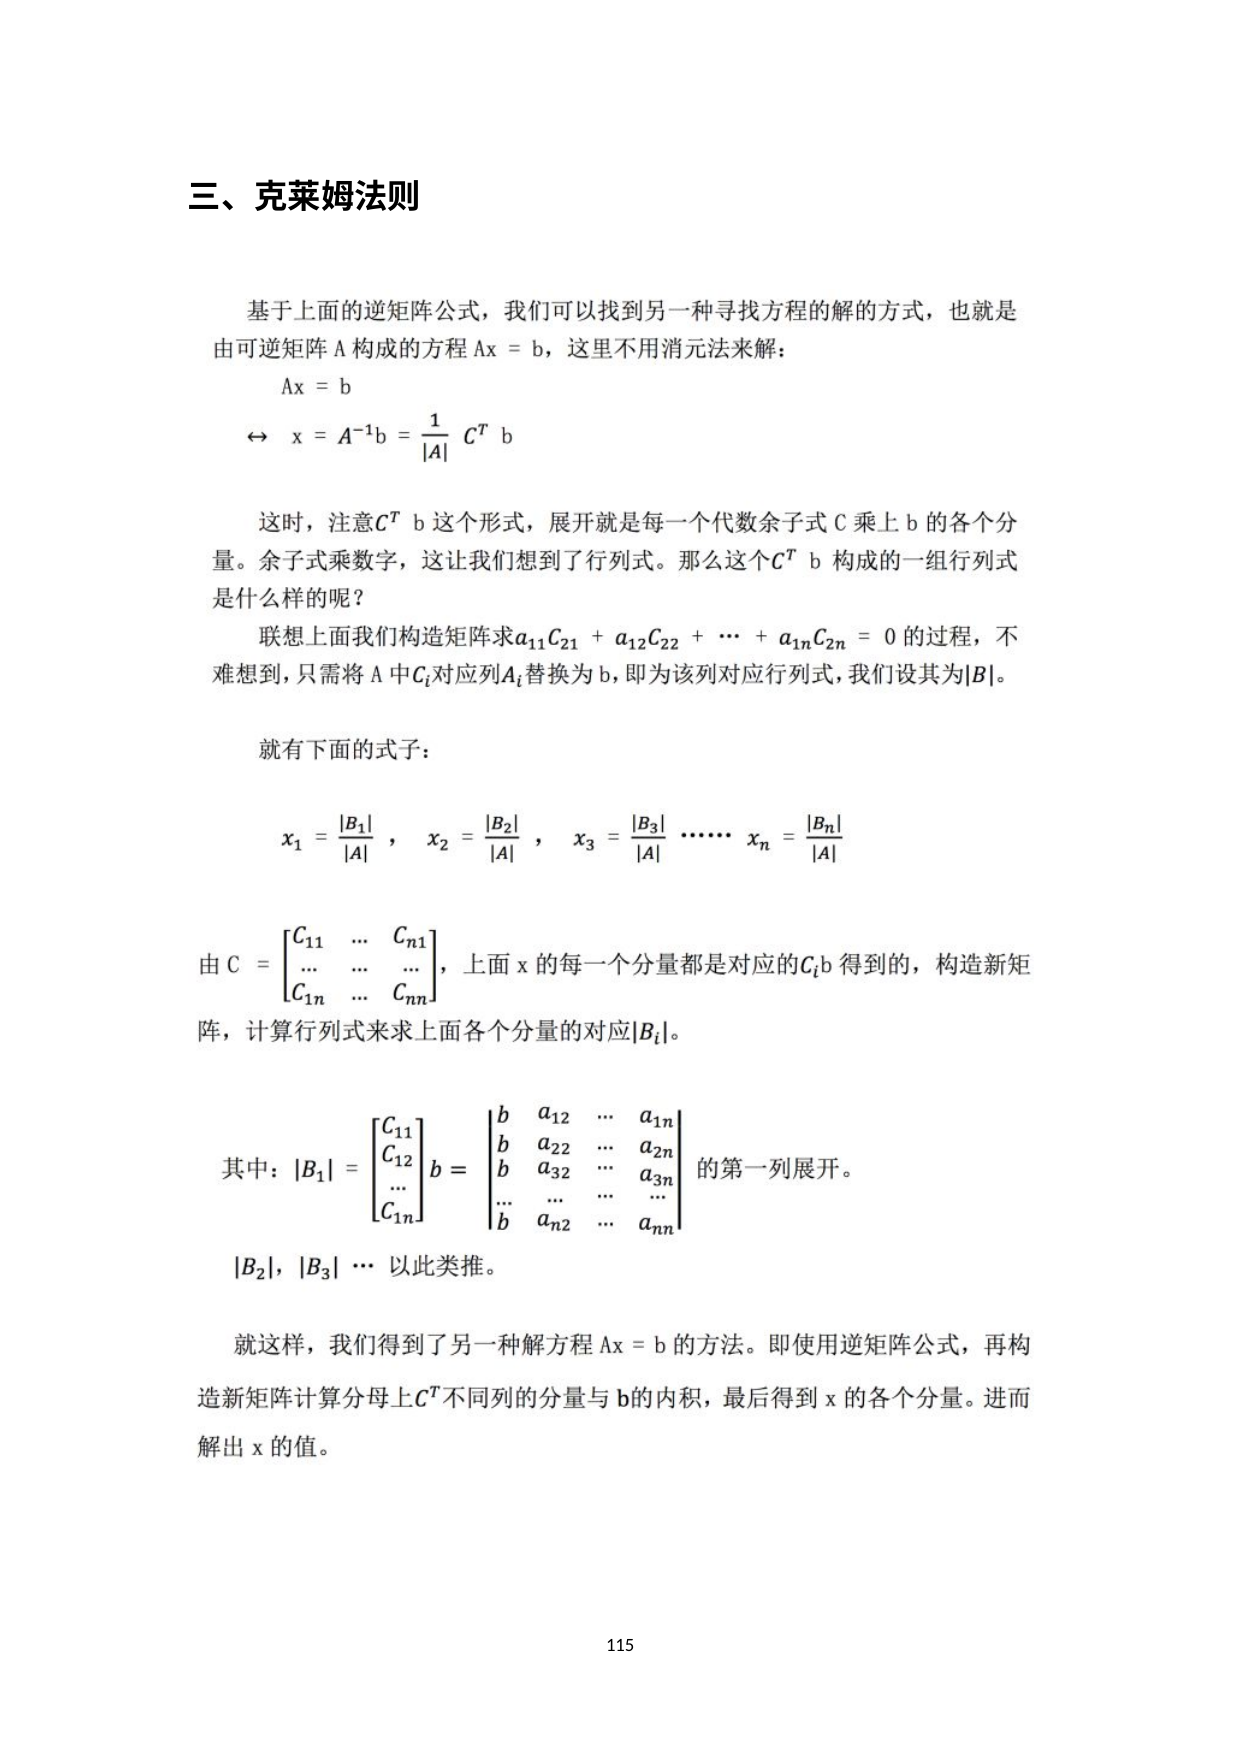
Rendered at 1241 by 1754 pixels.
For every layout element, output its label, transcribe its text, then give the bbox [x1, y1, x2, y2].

picture [187, 906, 1053, 1466]
picture [187, 289, 1053, 877]
subtitle 三、克莱姆法则 [187, 162, 1053, 227]
